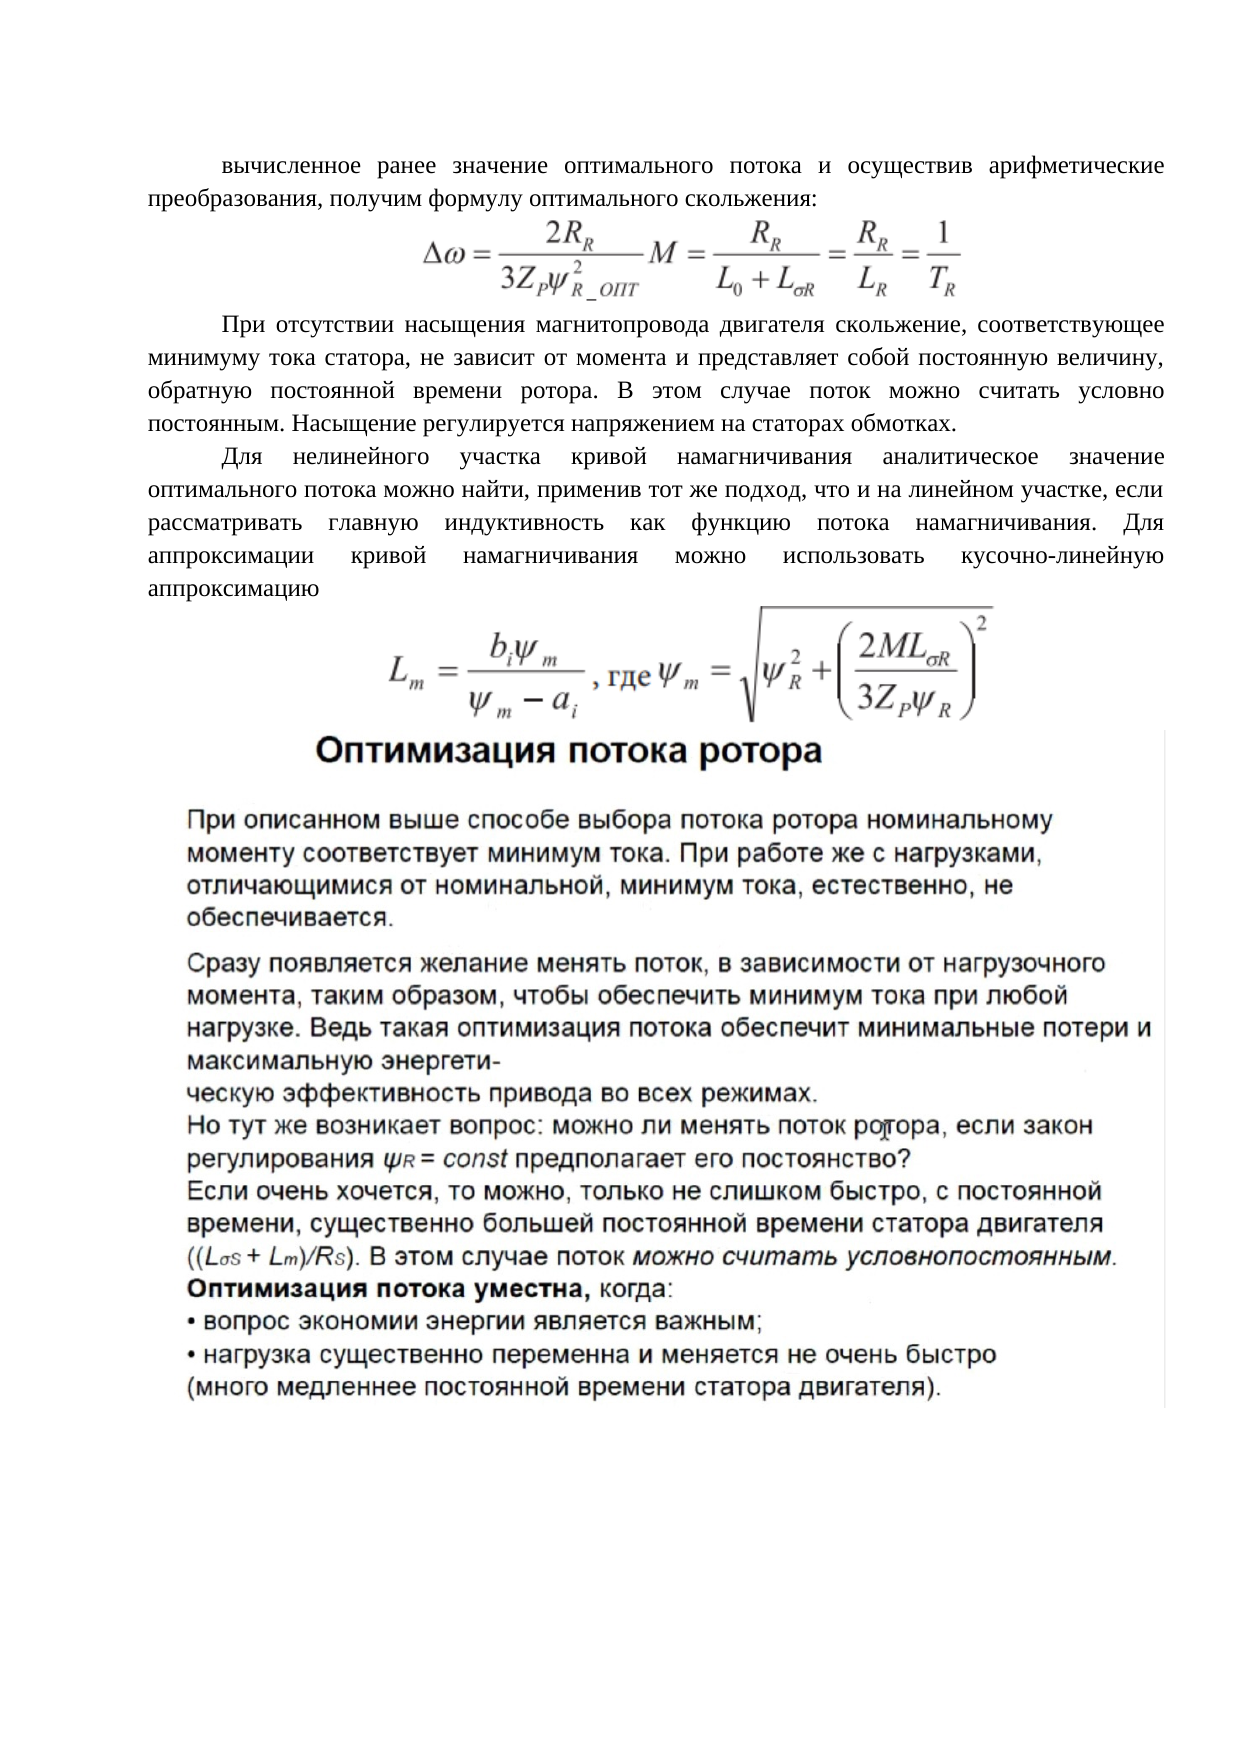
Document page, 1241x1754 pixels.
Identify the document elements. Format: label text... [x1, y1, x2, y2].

text вычисленное ранее значение оптимального потока и осуществив арифметические преобразования, получим формулу оптимального скольжения: [148, 150, 1165, 212]
picture [388, 606, 998, 727]
text Для нелинейного участка кривой намагничивания аналитическое значение оптимального потока можно найти, применив тот же подход, что и на линейном участке, если рассматривать главную индуктивность как функцию потока намагничивания. Для аппроксимации кривой намагничивания можно использовать кусочно-линейную аппроксимацию [148, 441, 1165, 602]
picture [419, 216, 968, 305]
text При отсутствии насыщения магнитопровода двигателя скольжение, соответствующее минимуму тока статора, не зависит от момента и представляет собой постоянную величину, обратную постоянной времени ротора. В этом случае поток можно считать условно постоянным. Насыщение регулируется напряжением на статорах обмотках. [148, 309, 1165, 437]
picture [147, 730, 1166, 1408]
